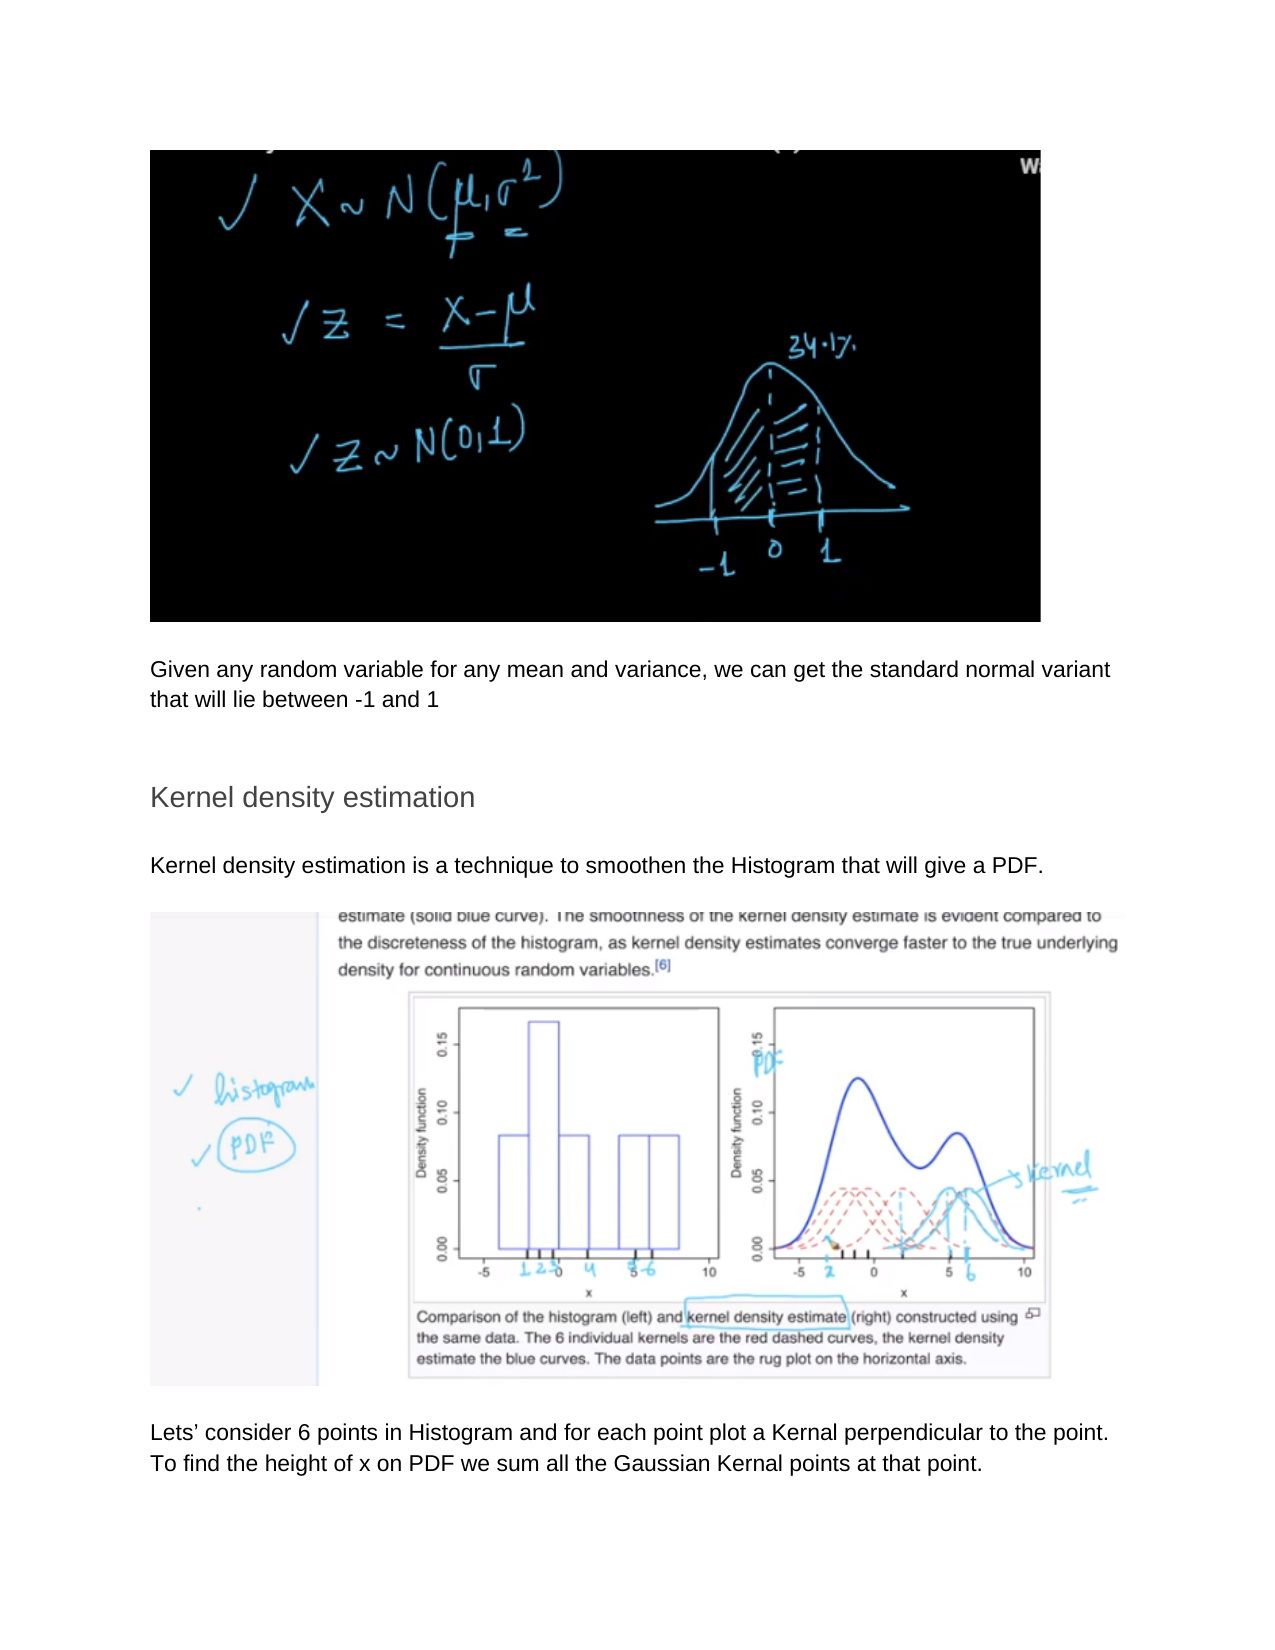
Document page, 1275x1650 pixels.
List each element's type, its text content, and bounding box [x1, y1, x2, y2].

text Lets’ consider 6 points in Histogram and for each point plot a Kernal perpendicular to the point. [150, 1419, 1125, 1446]
picture [150, 150, 1041, 622]
text To find the height of x on PDF we sum all the Gaussian Kernal points at that point. [150, 1449, 1125, 1476]
picture [150, 912, 1125, 1386]
subtitle Kernel density estimation [150, 780, 1125, 813]
text Kernel density estimation is a technique to smoothen the Histogram that will give a PDF. [150, 852, 1125, 878]
text Given any random variable for any mean and variance, we can get the standard normal variant that will lie between -1 and 1 [150, 656, 1125, 712]
